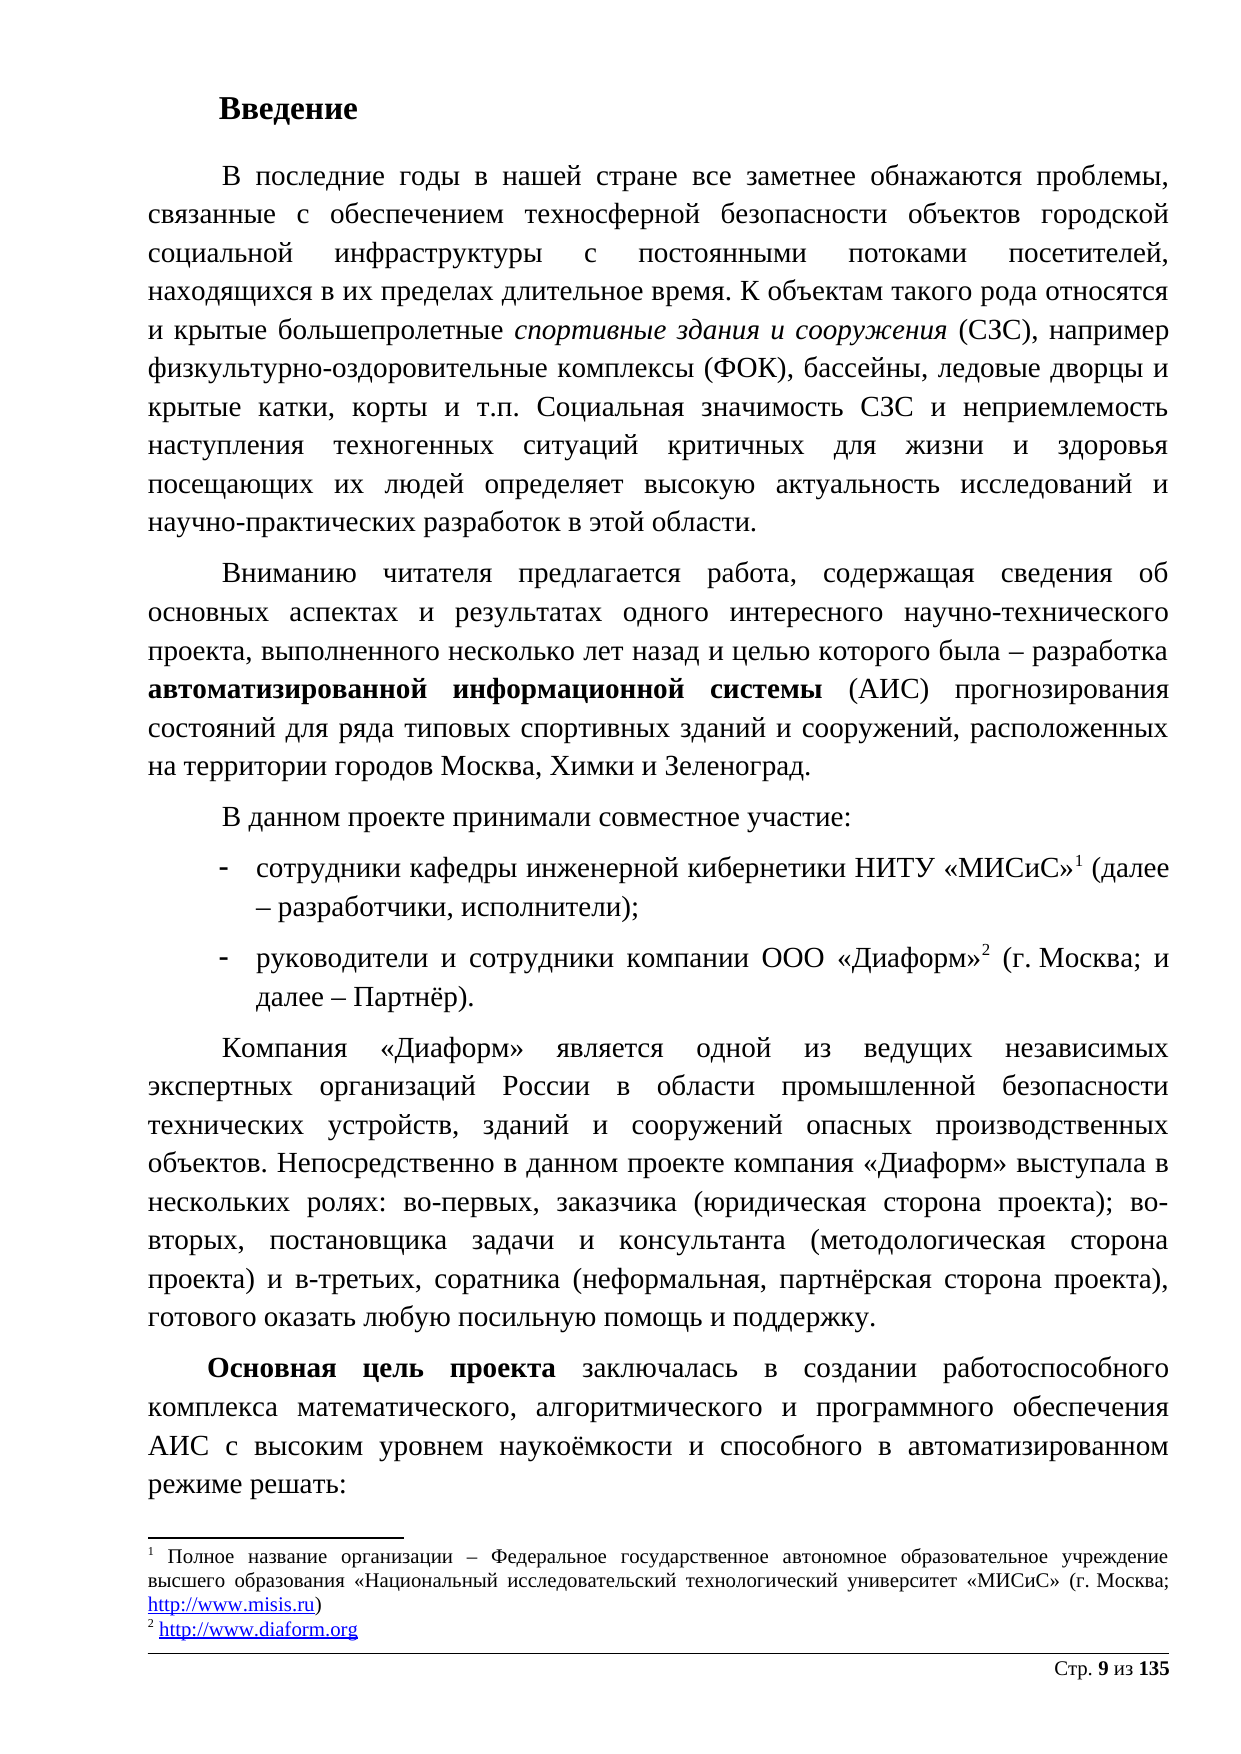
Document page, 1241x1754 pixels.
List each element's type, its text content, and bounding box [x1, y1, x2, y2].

text Основная цель проекта заключалась в создании работоспособного комплекса математического, алгоритмического и программного обеспечения АИС с высоким уровнем наукоёмкости и способного в автоматизированном режиме решать: [148, 1351, 1169, 1500]
text Компания «Диаформ» является одной из ведущих независимых экспертных организаций России в области промышленной безопасности технических устройств, зданий и сооружений опасных производственных объектов. Непосредственно в данном проекте компания «Диаформ» выступала в нескольких ролях: во-первых, заказчика (юридическая сторона проекта); во-вторых, постановщика задачи и консультанта (методологическая сторона проекта) и в-третьих, соратника (неформальная, партнёрская сторона проекта), готового оказать любую посильную помощь и поддержку. [148, 1030, 1169, 1333]
text В последние годы в нашей стране все заметнее обнажаются проблемы, связанные с обеспечением техносферной безопасности объектов городской социальной инфраструктуры с постоянными потоками посетителей, находящихся в их пределах длительное время. К объектам такого рода относятся и крытые большепролетные спортивные здания и сооружения (СЗС), например физкультурно-оздоровительные комплексы (ФОК), бассейны, ледовые дворцы и крытые катки, корты и т.п. Социальная значимость СЗС и неприемлемость наступления техногенных ситуаций критичных для жизни и здоровья посещающих их людей определяет высокую актуальность исследований и научно-практических разработок в этой области. [148, 158, 1169, 538]
list сотрудники кафедры инженерной кибернетики НИТУ «МИСиС» (далее – разработчики, исполнители); [218, 850, 1169, 923]
text Вниманию читателя предлагается работа, содержащая сведения об основных аспектах и результатах одного интересного научно-технического проекта, выполненного несколько лет назад и целью которого была – разработка автоматизированной информационной системы (АИС) прогнозирования состояний для ряда типовых спортивных зданий и сооружений, расположенных на территории городов Москва, Химки и Зеленоград. [148, 556, 1169, 782]
subtitle Введение [148, 89, 1169, 127]
list руководители и сотрудники компании ООО «Диаформ» (г. Москва; и далее – Партнёр). [218, 940, 1169, 1012]
text В данном проекте принимали совместное участие: [148, 799, 1169, 833]
